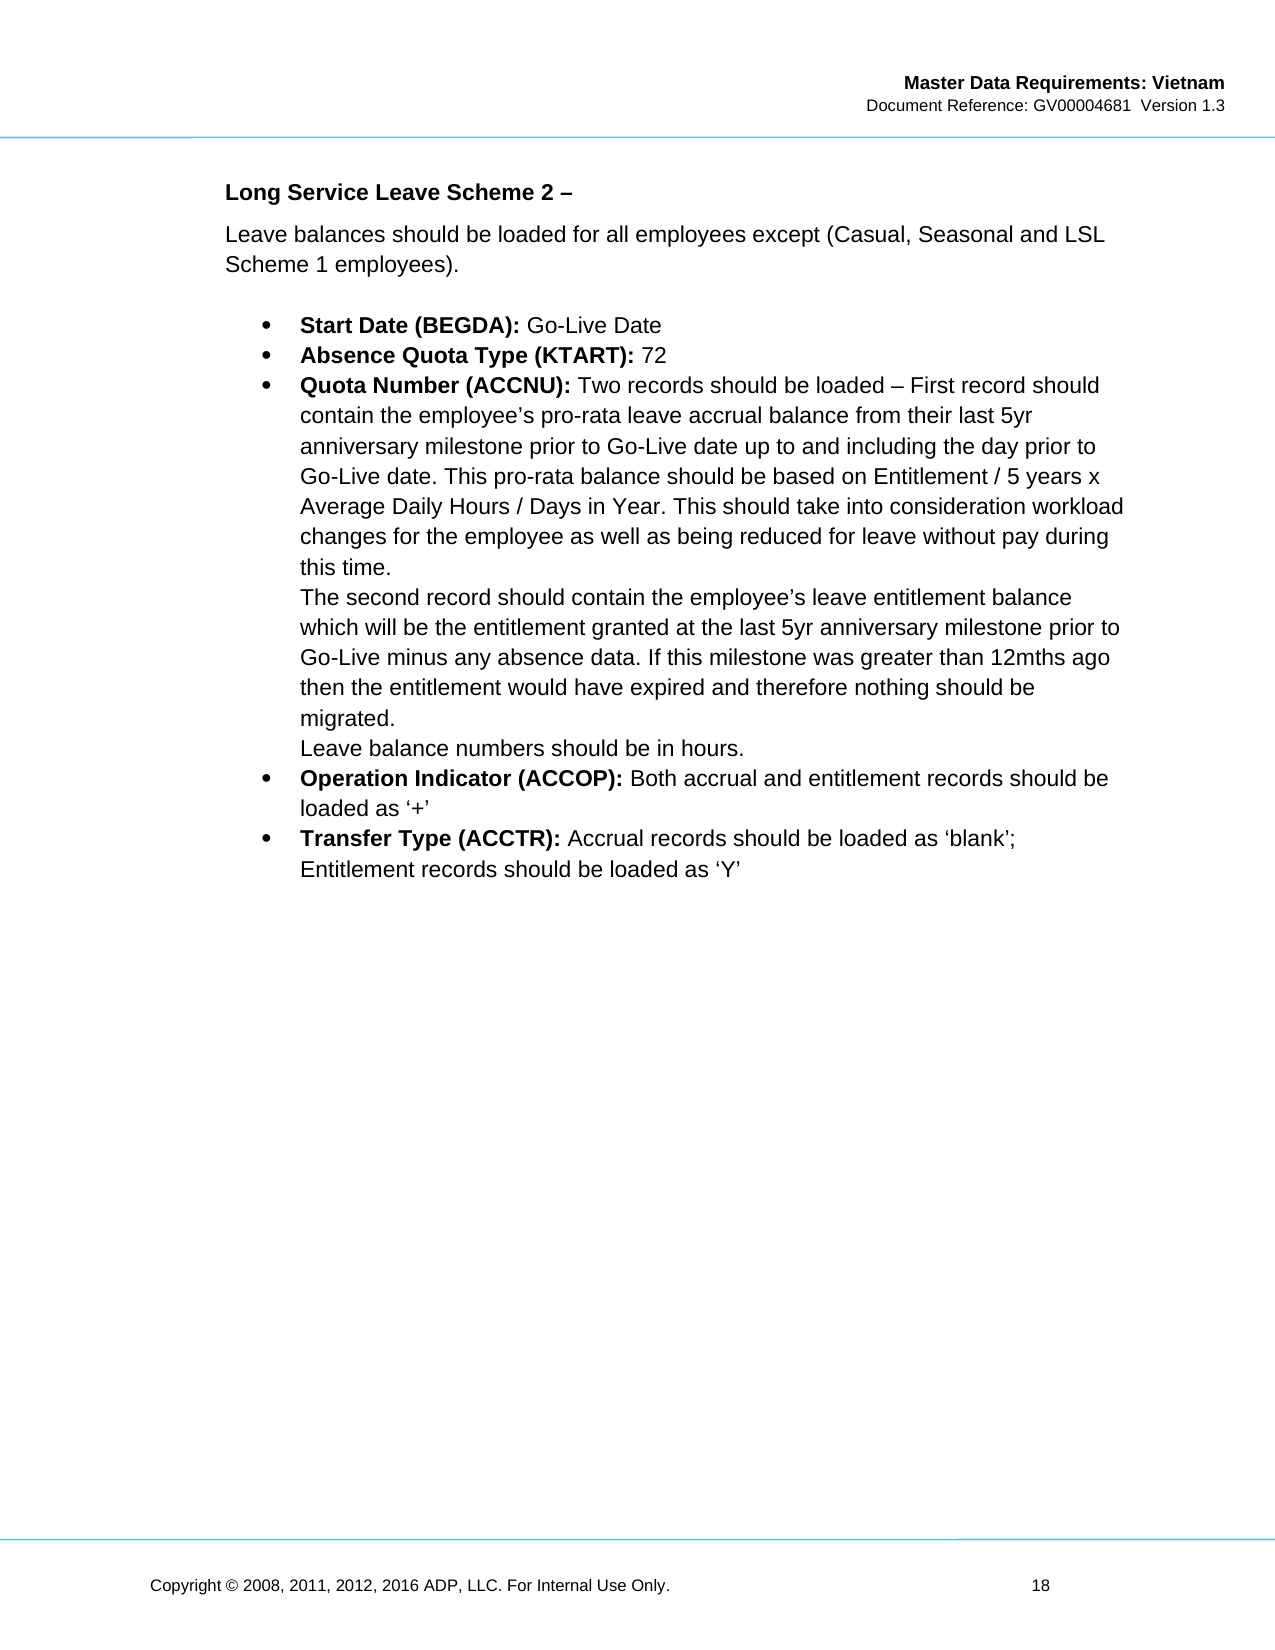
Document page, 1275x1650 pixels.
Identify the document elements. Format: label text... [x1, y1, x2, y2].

list The second record should contain the employee’s leave entitlement balance which will be the entitlement granted at the last 5yr anniversary milestone prior to Go-Live minus any absence data. If this milestone was greater than 12mths ago then the entitlement would have expired and therefore nothing should be migrated. [300, 584, 1125, 731]
list Operation Indicator (ACCOP): Both accrual and entitlement records should be loaded as ‘+’ [262, 765, 1125, 822]
list Transfer Type (ACCTR): Accrual records should be loaded as ‘blank’; Entitlement records should be loaded as ‘Y’ [262, 825, 1125, 882]
list Leave balances should be loaded for all employees except (Casual, Seasonal and LSL Scheme 1 employees). [225, 221, 1125, 278]
list Quota Number (ACCNU): Two records should be loaded – First record should contain the employee’s pro-rata leave accrual balance from their last 5yr anniversary milestone prior to Go-Live date up to and including the day prior to Go-Live date. This pro-rata balance should be based on Entitlement / 5 years x Average Daily Hours / Days in Year. This should take into consideration workload changes for the employee as well as being reduced for leave without pay during this time. [262, 372, 1125, 580]
list Start Date (BEGDA): Go-Live Date [262, 312, 1125, 338]
list Leave balance numbers should be in hours. [300, 735, 1125, 761]
text Long Service Leave Scheme 2 – [225, 178, 1125, 205]
list Absence Quota Type (KTART): 72 [262, 342, 1125, 368]
